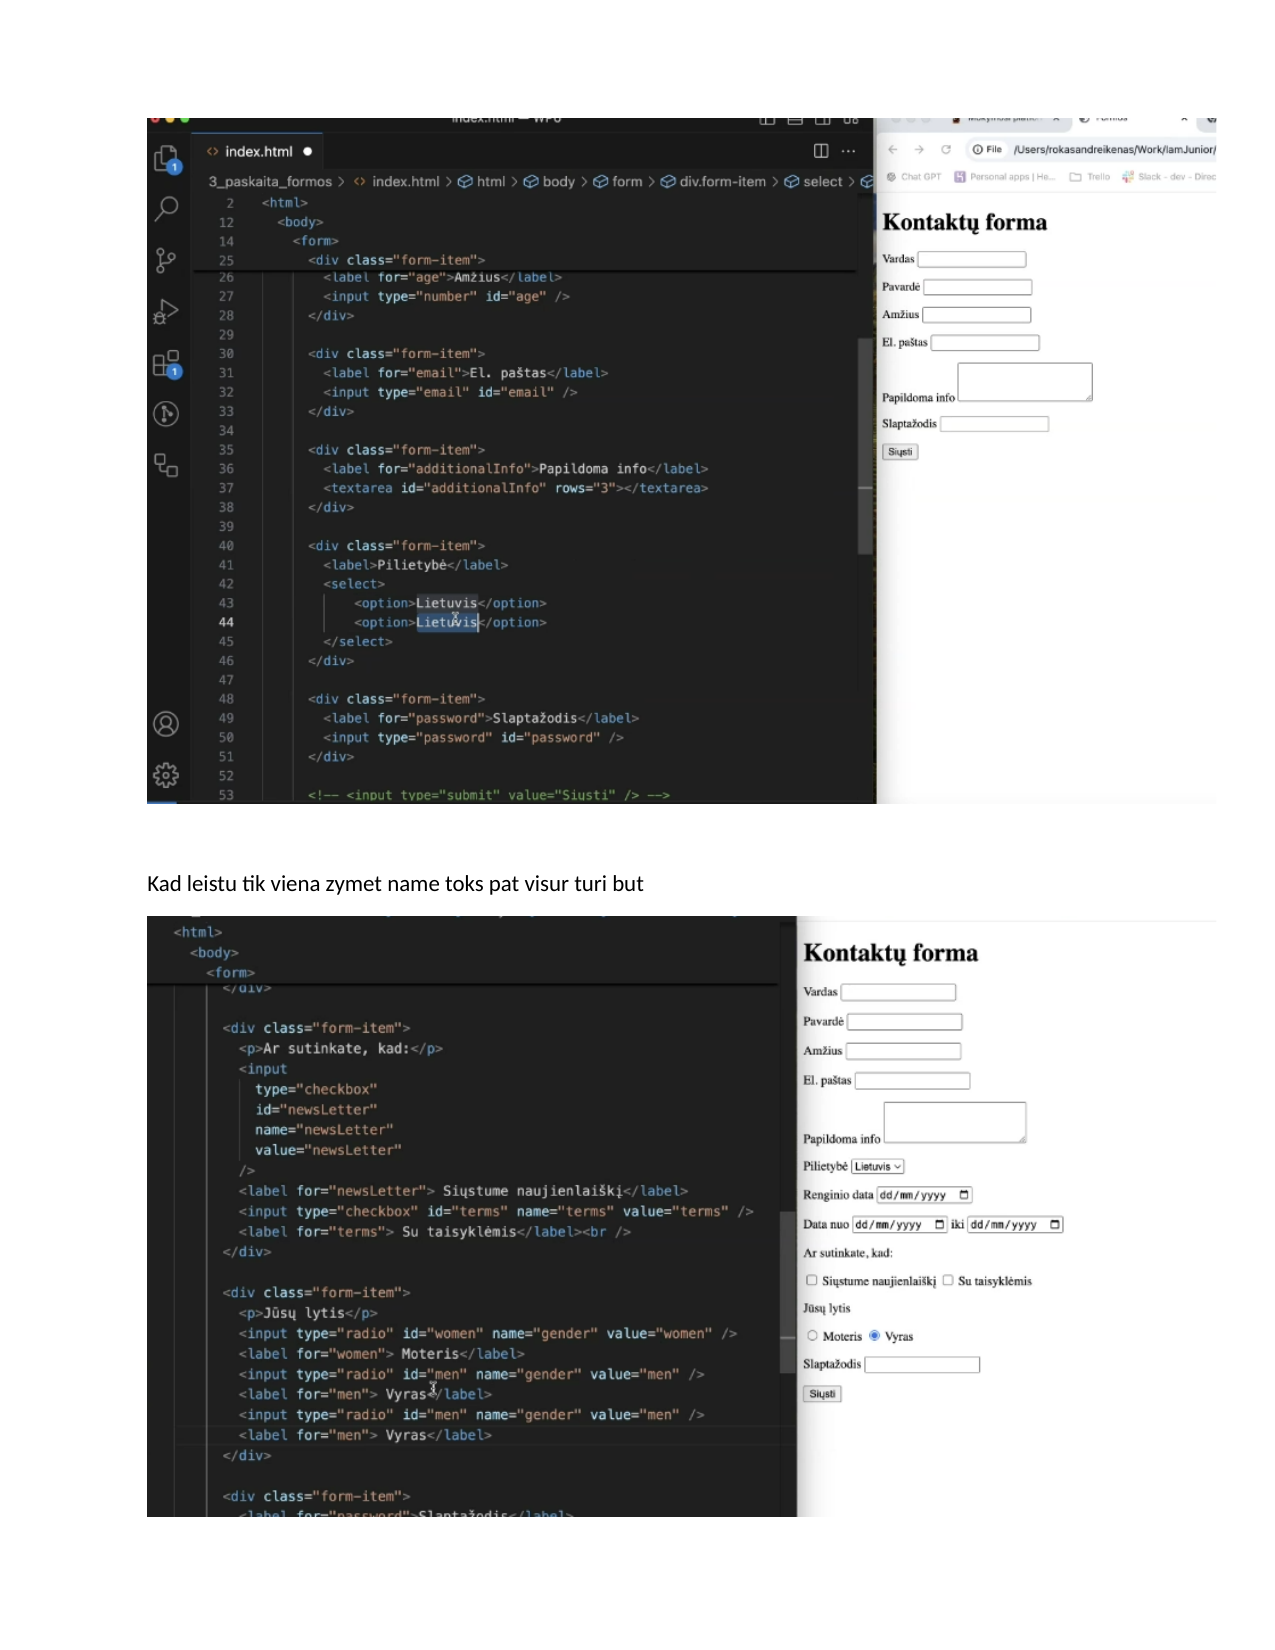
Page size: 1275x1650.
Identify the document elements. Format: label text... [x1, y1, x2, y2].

picture [147, 916, 1217, 1517]
picture [147, 118, 1217, 804]
text Kad leistu tik viena zymet name toks pat visur turi but [147, 869, 1216, 898]
